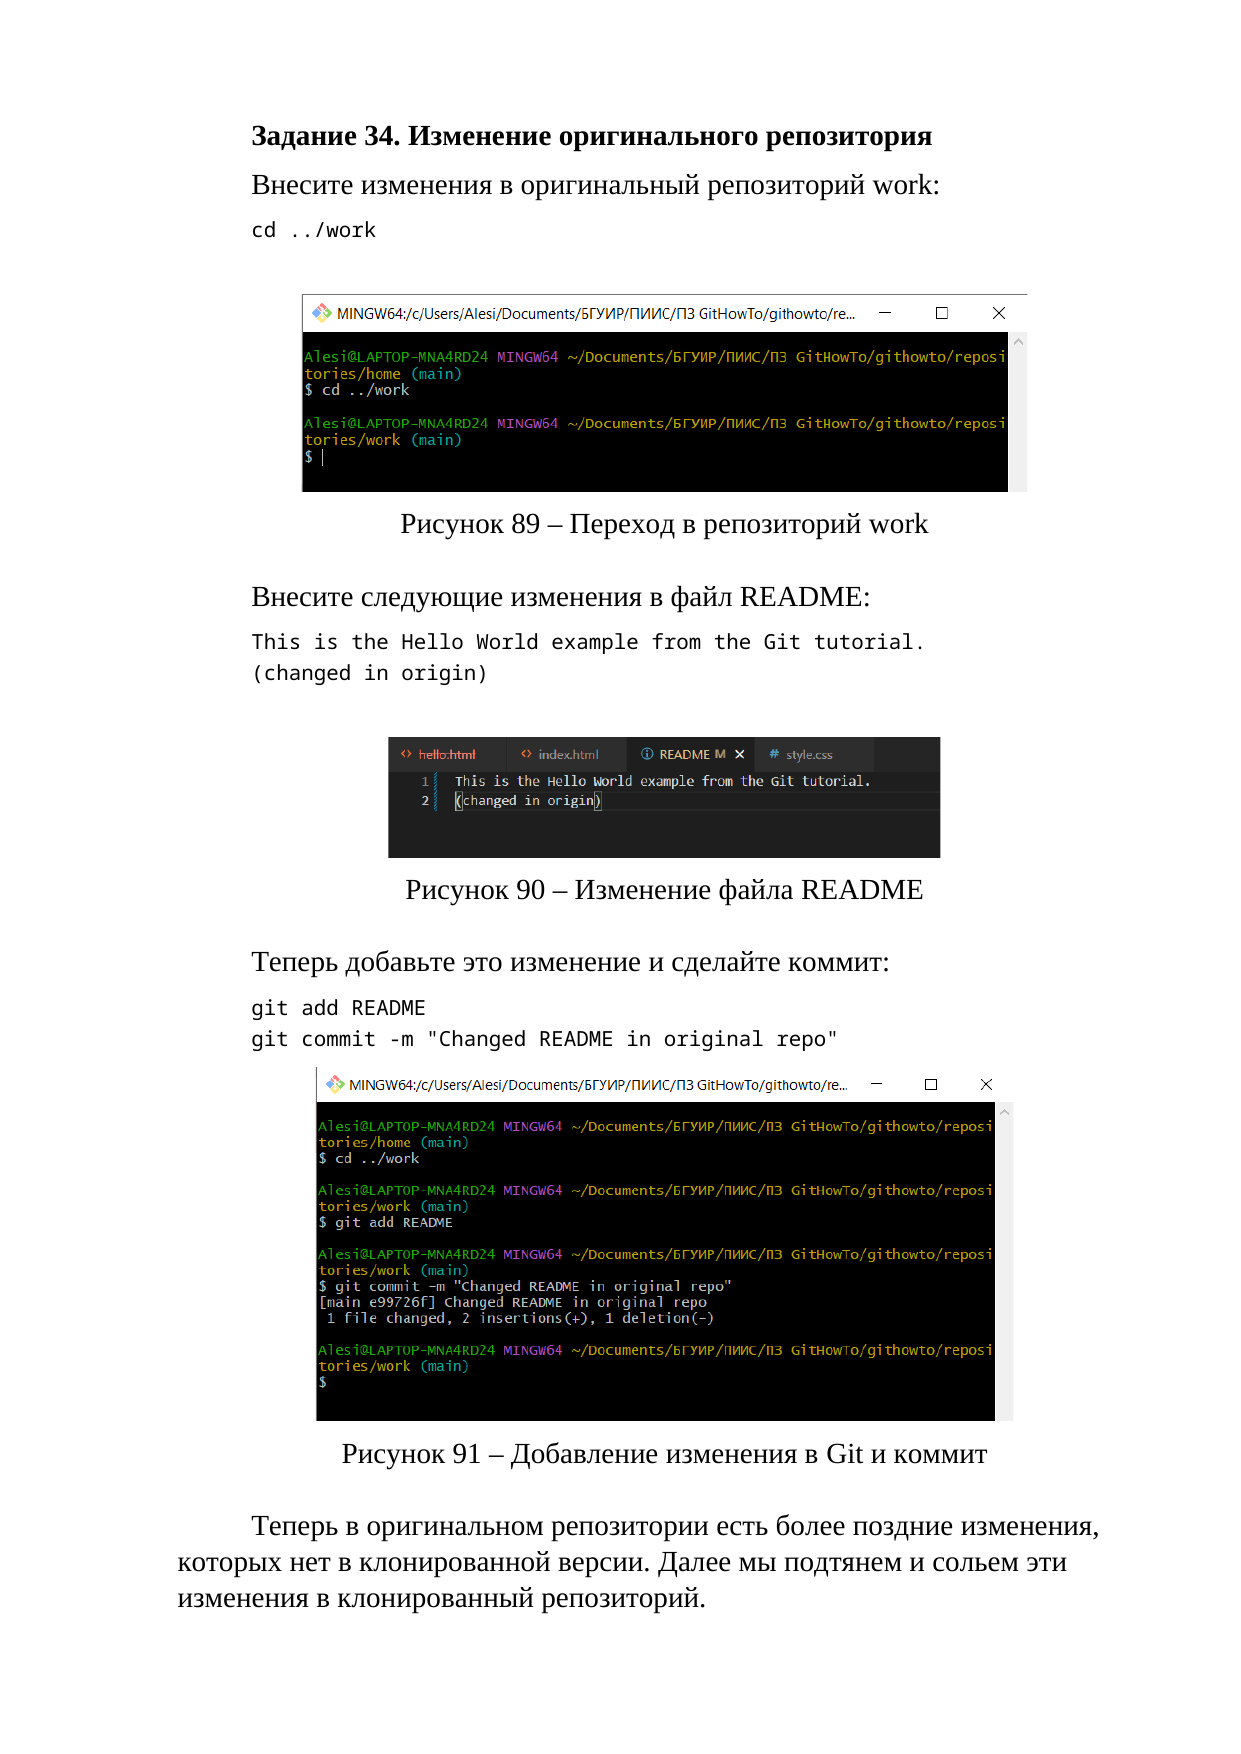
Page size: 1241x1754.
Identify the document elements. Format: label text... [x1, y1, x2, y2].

text git add README [177, 993, 1152, 1022]
picture [301, 294, 1028, 492]
text git commit -m "Changed README in original repo" [177, 1024, 1152, 1052]
text (changed in origin) [177, 658, 1152, 686]
text Теперь добавьте это изменение и сделайте коммит: [177, 944, 1152, 978]
text Теперь в оригинальном репозитории есть более поздние изменения, которых нет в клонированной версии. Далее мы подтянем и сольем эти изменения в клонированный репозиторий. [177, 1508, 1152, 1614]
text Рисунок 89 – Переход в репозиторий work [177, 506, 1152, 540]
text This is the Hello World example from the Git tutorial. [177, 627, 1152, 656]
text Внесите следующие изменения в файл README: [177, 579, 1152, 612]
text Рисунок 91 – Добавление изменения в Git и коммит [177, 1436, 1152, 1469]
picture [388, 737, 941, 858]
text Рисунок 90 – Изменение файла README [177, 872, 1152, 906]
text Внесите изменения в оригинальный репозиторий work: [177, 167, 1152, 200]
text Задание 34. Изменение оригинального репозитория [177, 118, 1152, 152]
text cd ../work [177, 215, 1152, 244]
picture [315, 1067, 1014, 1421]
